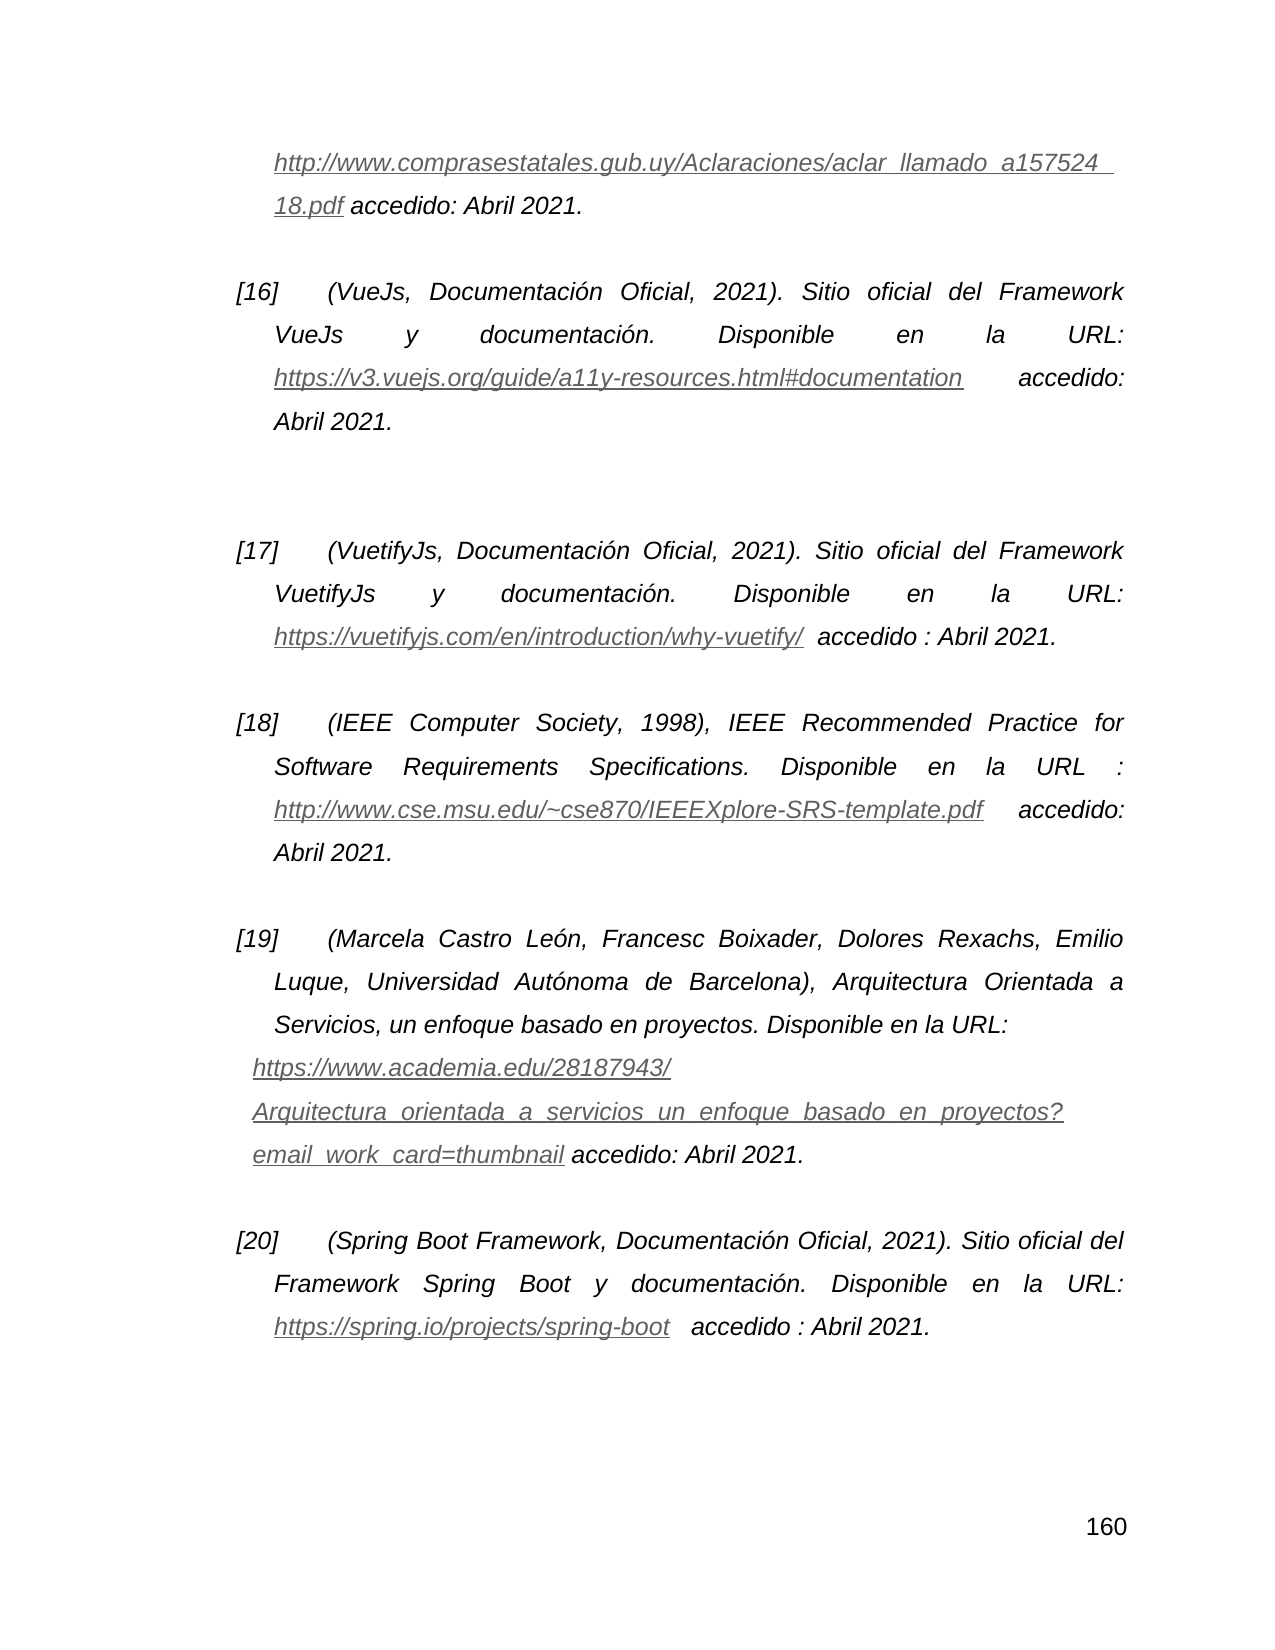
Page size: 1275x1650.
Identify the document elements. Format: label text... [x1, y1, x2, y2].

list (VuetifyJs, Documentación Oficial, 2021). Sitio oficial del Framework VuetifyJs y documentación. Disponible en la URL: https://vuetifyjs.com/en/introduction/why-vuetify/ accedido : Abril 2021. [236, 536, 1127, 651]
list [236, 148, 1127, 219]
list (IEEE Computer Society, 1998), IEEE Recommended Practice for Software Requirements Specifications. Disponible en la URL : http://www.cse.msu.edu/~cse870/IEEEXplore-SRS-template.pdf accedido: Abril 2021. [236, 708, 1127, 866]
list https://www.academia.edu/28187943/Arquitectura_orientada_a_servicios_un_enfoque_basado_en_proyectos?email_work_card=thumbnail accedido: Abril 2021. [252, 1053, 1127, 1168]
list (Marcela Castro León, Francesc Boixader, Dolores Rexachs, Emilio Luque, Universidad Autónoma de Barcelona), Arquitectura Orientada a Servicios, un enfoque basado en proyectos. Disponible en la URL: [236, 924, 1127, 1039]
list (Spring Boot Framework, Documentación Oficial, 2021). Sitio oficial del Framework Spring Boot y documentación. Disponible en la URL: https://spring.io/projects/spring-boot accedido : Abril 2021. [236, 1226, 1127, 1341]
list (VueJs, Documentación Oficial, 2021). Sitio oficial del Framework VueJs y documentación. Disponible en la URL: https://v3.vuejs.org/guide/a11y-resources.html#documentation accedido: Abril 2021. [236, 277, 1127, 435]
